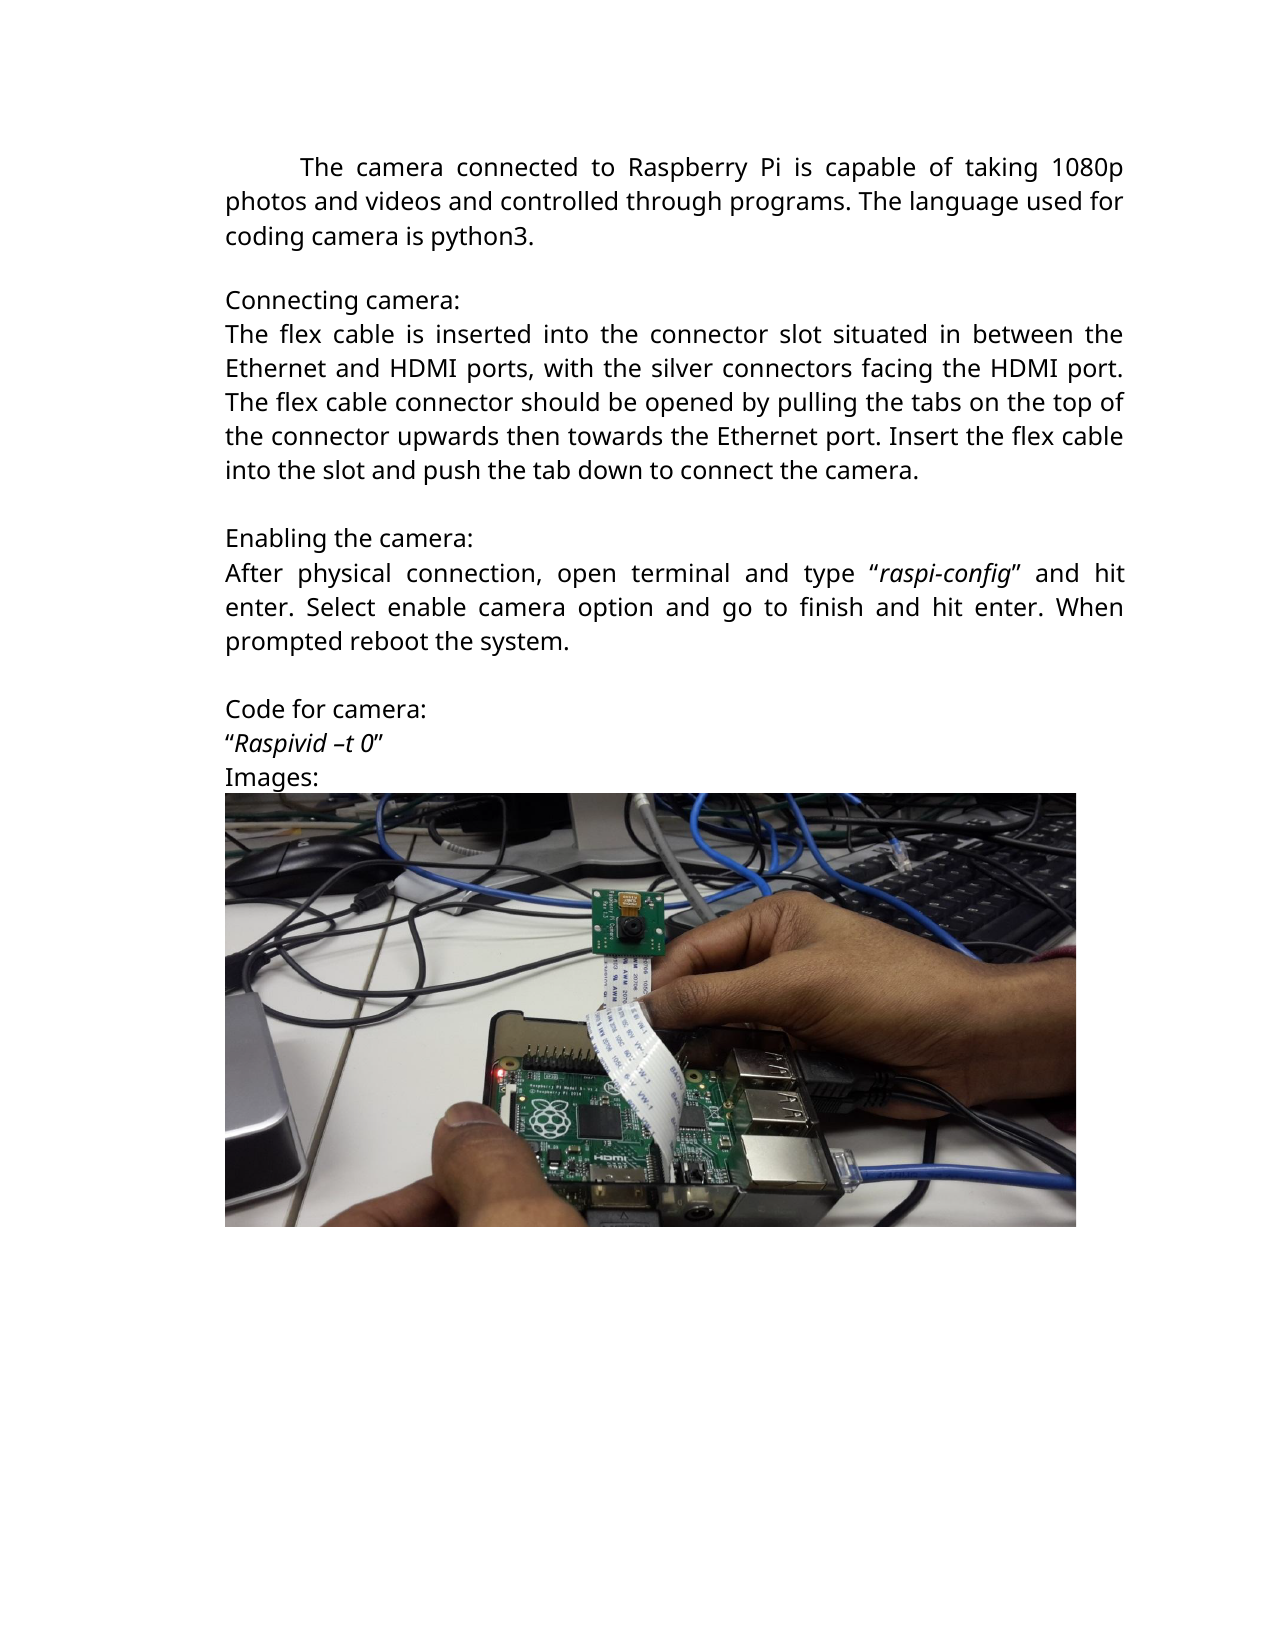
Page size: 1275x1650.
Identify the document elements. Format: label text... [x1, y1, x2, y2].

text After physical connection, open terminal and type “raspi-config” and hit enter. Select enable camera option and go to finish and hit enter. When prompted reboot the system. [225, 555, 1125, 657]
text “Raspivid –t 0” [225, 726, 1125, 759]
text Code for camera: [225, 691, 1125, 726]
list The camera connected to Raspberry Pi is capable of taking 1080p photos and videos and controlled through programs. The language used for coding camera is python3. [225, 150, 1125, 252]
text The flex cable is inserted into the connector slot situated in between the Ethernet and HDMI ports, with the silver connectors facing the HDMI port. The flex cable connector should be opened by pulling the tabs on the top of the connector upwards then towards the Ethernet port. Insert the flex cable into the slot and push the tab down to connect the camera. [225, 317, 1125, 487]
text Connecting camera: [150, 283, 1125, 317]
text Enabling the camera: [225, 521, 1125, 555]
text Images: [225, 759, 1125, 794]
